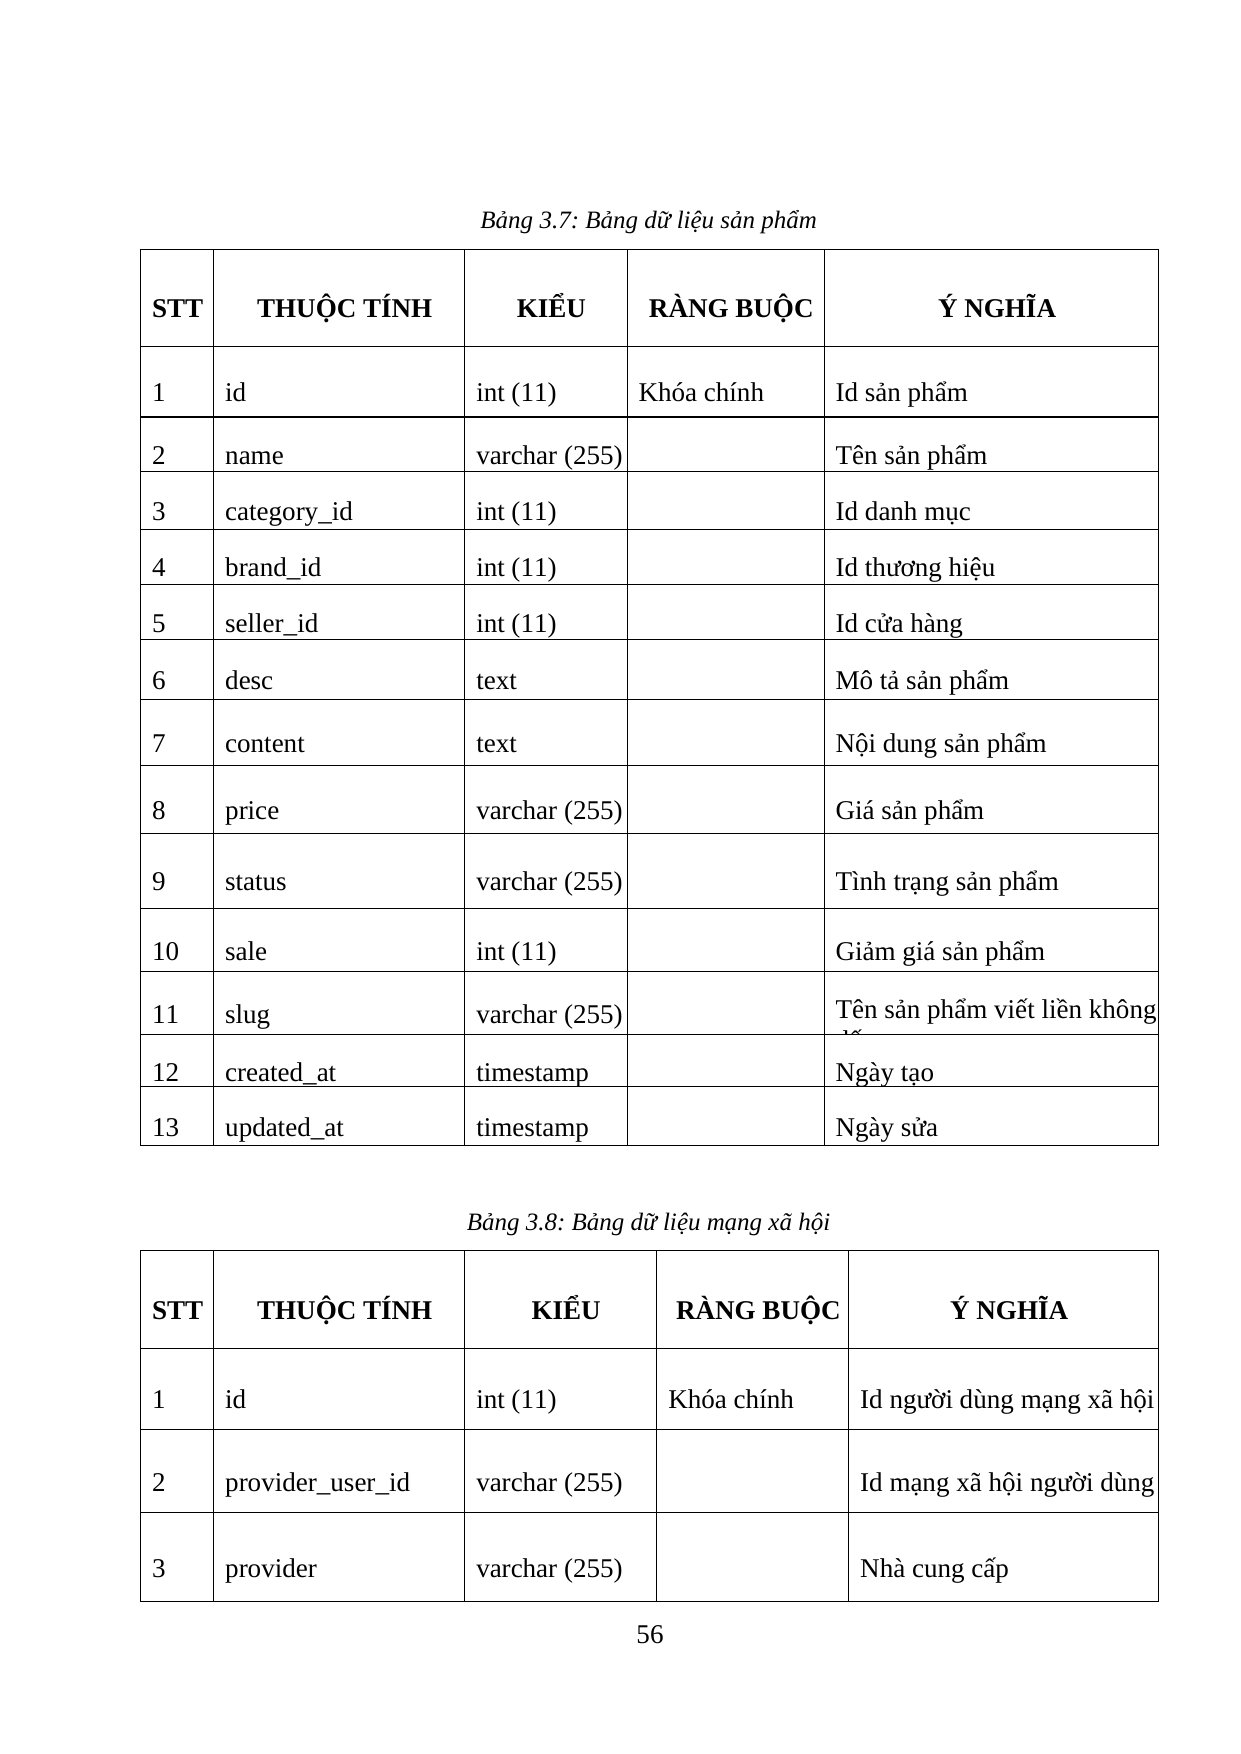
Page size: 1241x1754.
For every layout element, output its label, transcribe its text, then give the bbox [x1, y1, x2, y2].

table_cell [628, 972, 824, 1034]
table_header KIỂU [465, 250, 627, 346]
table_cell [628, 909, 824, 971]
text Bảng 3.7: Bảng dữ liệu sản phẩm [177, 205, 1122, 234]
table_cell 1 [141, 1349, 213, 1429]
table_cell 9 [141, 834, 213, 908]
table_cell 13 [141, 1087, 213, 1145]
table_cell 4 [141, 530, 213, 584]
table_cell content [214, 700, 464, 765]
table_cell 3 [141, 1513, 213, 1601]
text Bảng 3.8: Bảng dữ liệu mạng xã hội [177, 1207, 1122, 1236]
table_cell Tên sản phẩm viết liền không dấu [825, 972, 1158, 1034]
table_cell 8 [141, 766, 213, 833]
table_header STT [141, 250, 213, 346]
table_cell 3 [141, 472, 213, 529]
table_cell 7 [141, 700, 213, 765]
table_cell int (11) [465, 909, 627, 971]
table_cell varchar (255) [465, 834, 627, 908]
table_cell Id mạng xã hội người dùng [849, 1430, 1158, 1512]
table_header STT [141, 1251, 213, 1347]
table_cell Tình trạng sản phẩm [825, 834, 1158, 908]
table_cell 2 [141, 1430, 213, 1512]
table_cell provider [214, 1513, 464, 1601]
table_cell id [214, 347, 464, 416]
table_cell 11 [141, 972, 213, 1034]
table_cell updated_at [214, 1087, 464, 1145]
table_cell timestamp [465, 1087, 627, 1145]
table_cell [657, 1430, 848, 1512]
table_cell Tên sản phẩm [825, 418, 1158, 471]
table_cell desc [214, 640, 464, 699]
table_cell [628, 834, 824, 908]
table_cell [657, 1513, 848, 1601]
table_cell slug [214, 972, 464, 1034]
table_cell int (11) [465, 530, 627, 584]
table_cell Ngày tạo [825, 1035, 1158, 1086]
table_cell Nhà cung cấp [849, 1513, 1158, 1601]
table_cell Id danh mục [825, 472, 1158, 529]
table_cell price [214, 766, 464, 833]
table_cell 2 [141, 418, 213, 471]
table_cell Id cửa hàng [825, 585, 1158, 639]
table_cell Khóa chính [657, 1349, 848, 1429]
table_cell timestamp [465, 1035, 627, 1086]
table_cell varchar (255) [465, 418, 627, 471]
table_cell [628, 585, 824, 639]
table_cell varchar (255) [465, 766, 627, 833]
table_cell 5 [141, 585, 213, 639]
table_cell id [214, 1349, 464, 1429]
table_cell [628, 530, 824, 584]
table_cell 10 [141, 909, 213, 971]
table_cell category_id [214, 472, 464, 529]
table_cell sale [214, 909, 464, 971]
table_cell seller_id [214, 585, 464, 639]
table_header RÀNG BUỘC [628, 250, 824, 346]
table_header Ý NGHĨA [849, 1251, 1158, 1347]
table_cell provider_user_id [214, 1430, 464, 1512]
table_cell Ngày sửa [825, 1087, 1158, 1145]
table_cell int (11) [465, 472, 627, 529]
table_cell int (11) [465, 347, 627, 416]
table_header RÀNG BUỘC [657, 1251, 848, 1347]
table_cell 6 [141, 640, 213, 699]
table_cell 1 [141, 347, 213, 416]
table_cell [628, 472, 824, 529]
table_cell created_at [214, 1035, 464, 1086]
table_header Ý NGHĨA [825, 250, 1158, 346]
table_cell status [214, 834, 464, 908]
table_cell Mô tả sản phẩm [825, 640, 1158, 699]
table_cell Giảm giá sản phẩm [825, 909, 1158, 971]
table_cell varchar (255) [465, 1513, 656, 1601]
table_header KIỂU [465, 1251, 656, 1347]
table_cell Id sản phẩm [825, 347, 1158, 416]
table_header THUỘC TÍNH [214, 250, 464, 346]
table_cell text [465, 640, 627, 699]
table_cell [628, 1035, 824, 1086]
table_cell brand_id [214, 530, 464, 584]
table_cell text [465, 700, 627, 765]
table_cell Giá sản phẩm [825, 766, 1158, 833]
table_cell [628, 1087, 824, 1145]
table_cell int (11) [465, 585, 627, 639]
table_cell [628, 418, 824, 471]
table_cell [628, 700, 824, 765]
table_cell [628, 766, 824, 833]
table_cell Nội dung sản phẩm [825, 700, 1158, 765]
table_cell 12 [141, 1035, 213, 1086]
table_cell varchar (255) [465, 972, 627, 1034]
table_header THUỘC TÍNH [214, 1251, 464, 1347]
table_cell Id người dùng mạng xã hội [849, 1349, 1158, 1429]
table_cell Id thương hiệu [825, 530, 1158, 584]
table_cell name [214, 418, 464, 471]
table_cell int (11) [465, 1349, 656, 1429]
table_cell [628, 640, 824, 699]
table_cell varchar (255) [465, 1430, 656, 1512]
table_cell Khóa chính [628, 347, 824, 416]
